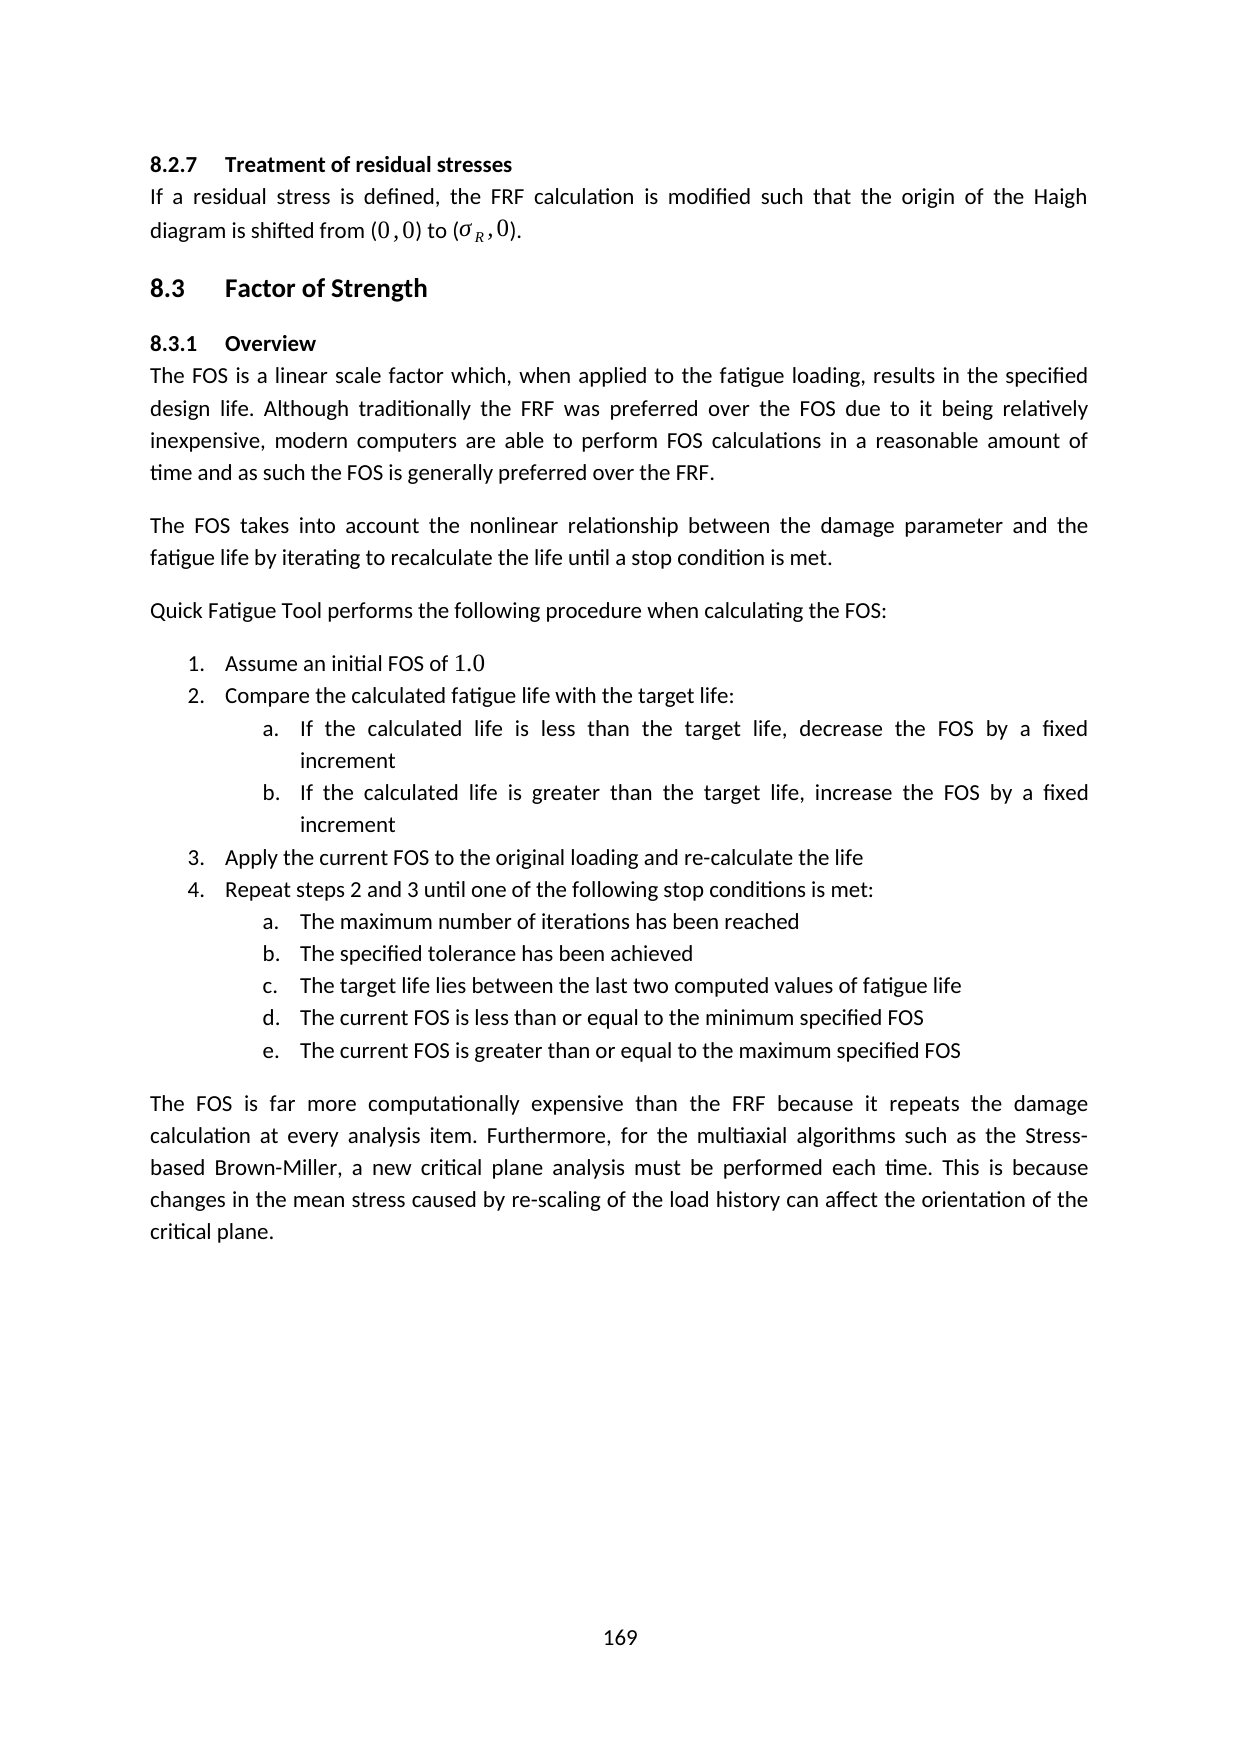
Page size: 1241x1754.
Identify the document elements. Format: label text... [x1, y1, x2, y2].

list The current FOS is greater than or equal to the maximum specified FOS [262, 1036, 1090, 1064]
list Repeat steps 2 and 3 until one of the following stop conditions is met: [187, 875, 1090, 903]
list The target life lies between the last two computed values of fatigue life [262, 971, 1090, 999]
list The maximum number of iterations has been reached [262, 907, 1090, 935]
list If the calculated life is greater than the target life, increase the FOS by a fixed increment [262, 778, 1090, 838]
text Quick Fatigue Tool performs the following procedure when calculating the FOS: [150, 596, 1090, 624]
list Assume an initial FOS of [187, 649, 1090, 677]
text The FOS is a linear scale factor which, when applied to the fatigue loading, results in the specified design life. Although traditionally the FRF was preferred over the FOS due to it being relatively inexpensive, modern computers are able to perform FOS calculations in a reasonable amount of time and as such the FOS is generally preferred over the FRF. [150, 362, 1090, 486]
text The FOS takes into account the nonlinear relationship between the damage parameter and the fatigue life by iterating to recalculate the life until a stop condition is met. [150, 511, 1090, 571]
list Apply the current FOS to the original loading and re-calculate the life [187, 843, 1090, 871]
text The FOS is far more computationally expensive than the FRF because it repeats the damage calculation at every analysis item. Furthermore, for the multiaxial algorithms such as the Stress-based Brown-Miller, a new critical plane analysis must be performed each time. This is because changes in the mean stress caused by re-scaling of the load history can affect the orientation of the critical plane. [150, 1089, 1090, 1246]
subtitle 8.3 Factor of Strength [150, 271, 1090, 304]
list The specified tolerance has been achieved [262, 939, 1090, 967]
list Compare the calculated fatigue life with the target life: [187, 682, 1090, 710]
subtitle 8.3.1 Overview [150, 329, 1090, 357]
subtitle 8.2.7 Treatment of residual stresses [150, 150, 1090, 178]
list The current FOS is less than or equal to the minimum specified FOS [262, 1003, 1090, 1032]
text If a residual stress is defined, the FRF calculation is modified such that the origin of the Haigh diagram is shifted from () to (). [150, 182, 1090, 246]
list If the calculated life is less than the target life, decrease the FOS by a fixed increment [262, 714, 1090, 774]
